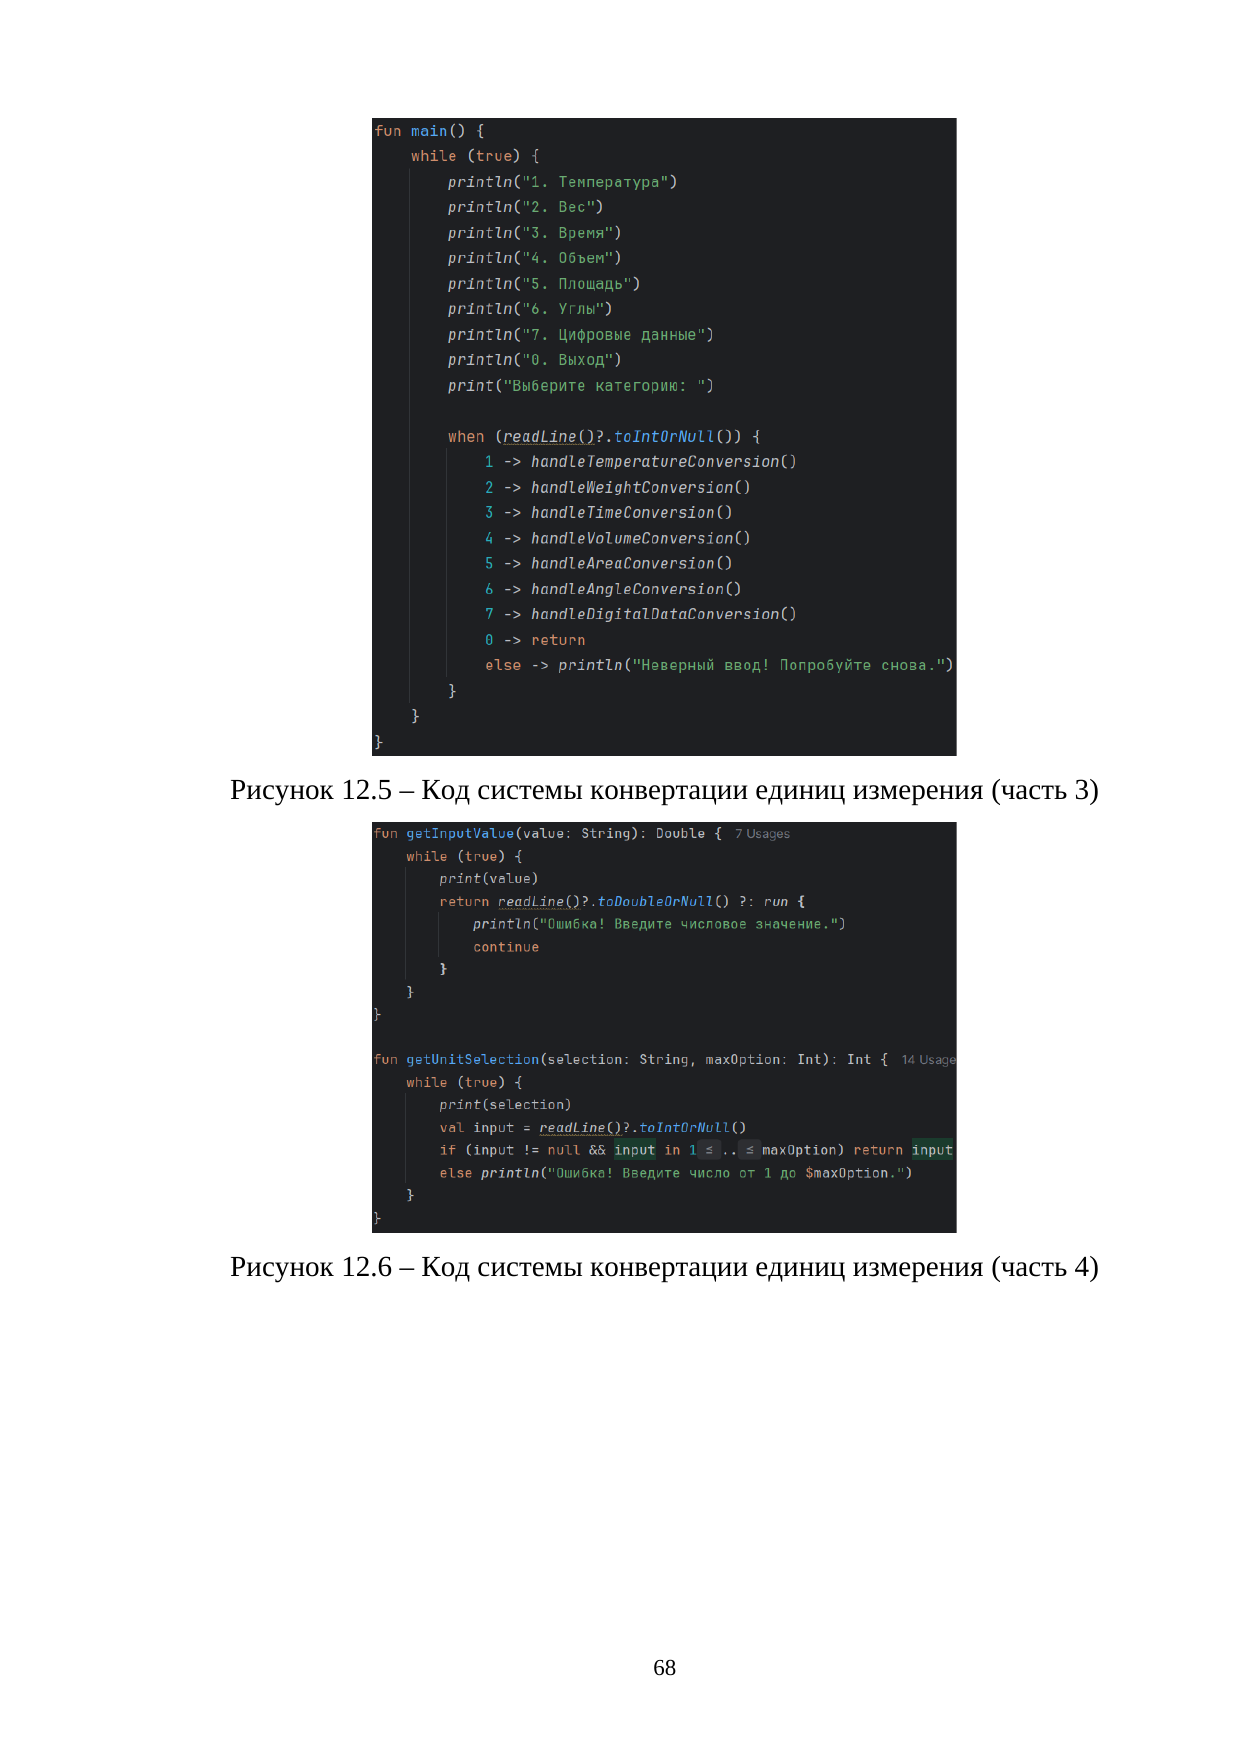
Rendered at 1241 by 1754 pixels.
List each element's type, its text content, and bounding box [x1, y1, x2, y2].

text Рисунок 12.6 – Код системы конвертации единиц измерения (часть 4) [177, 1249, 1152, 1283]
picture [372, 118, 957, 756]
picture [372, 822, 957, 1233]
text Рисунок 12.5 – Код системы конвертации единиц измерения (часть 3) [177, 772, 1152, 806]
